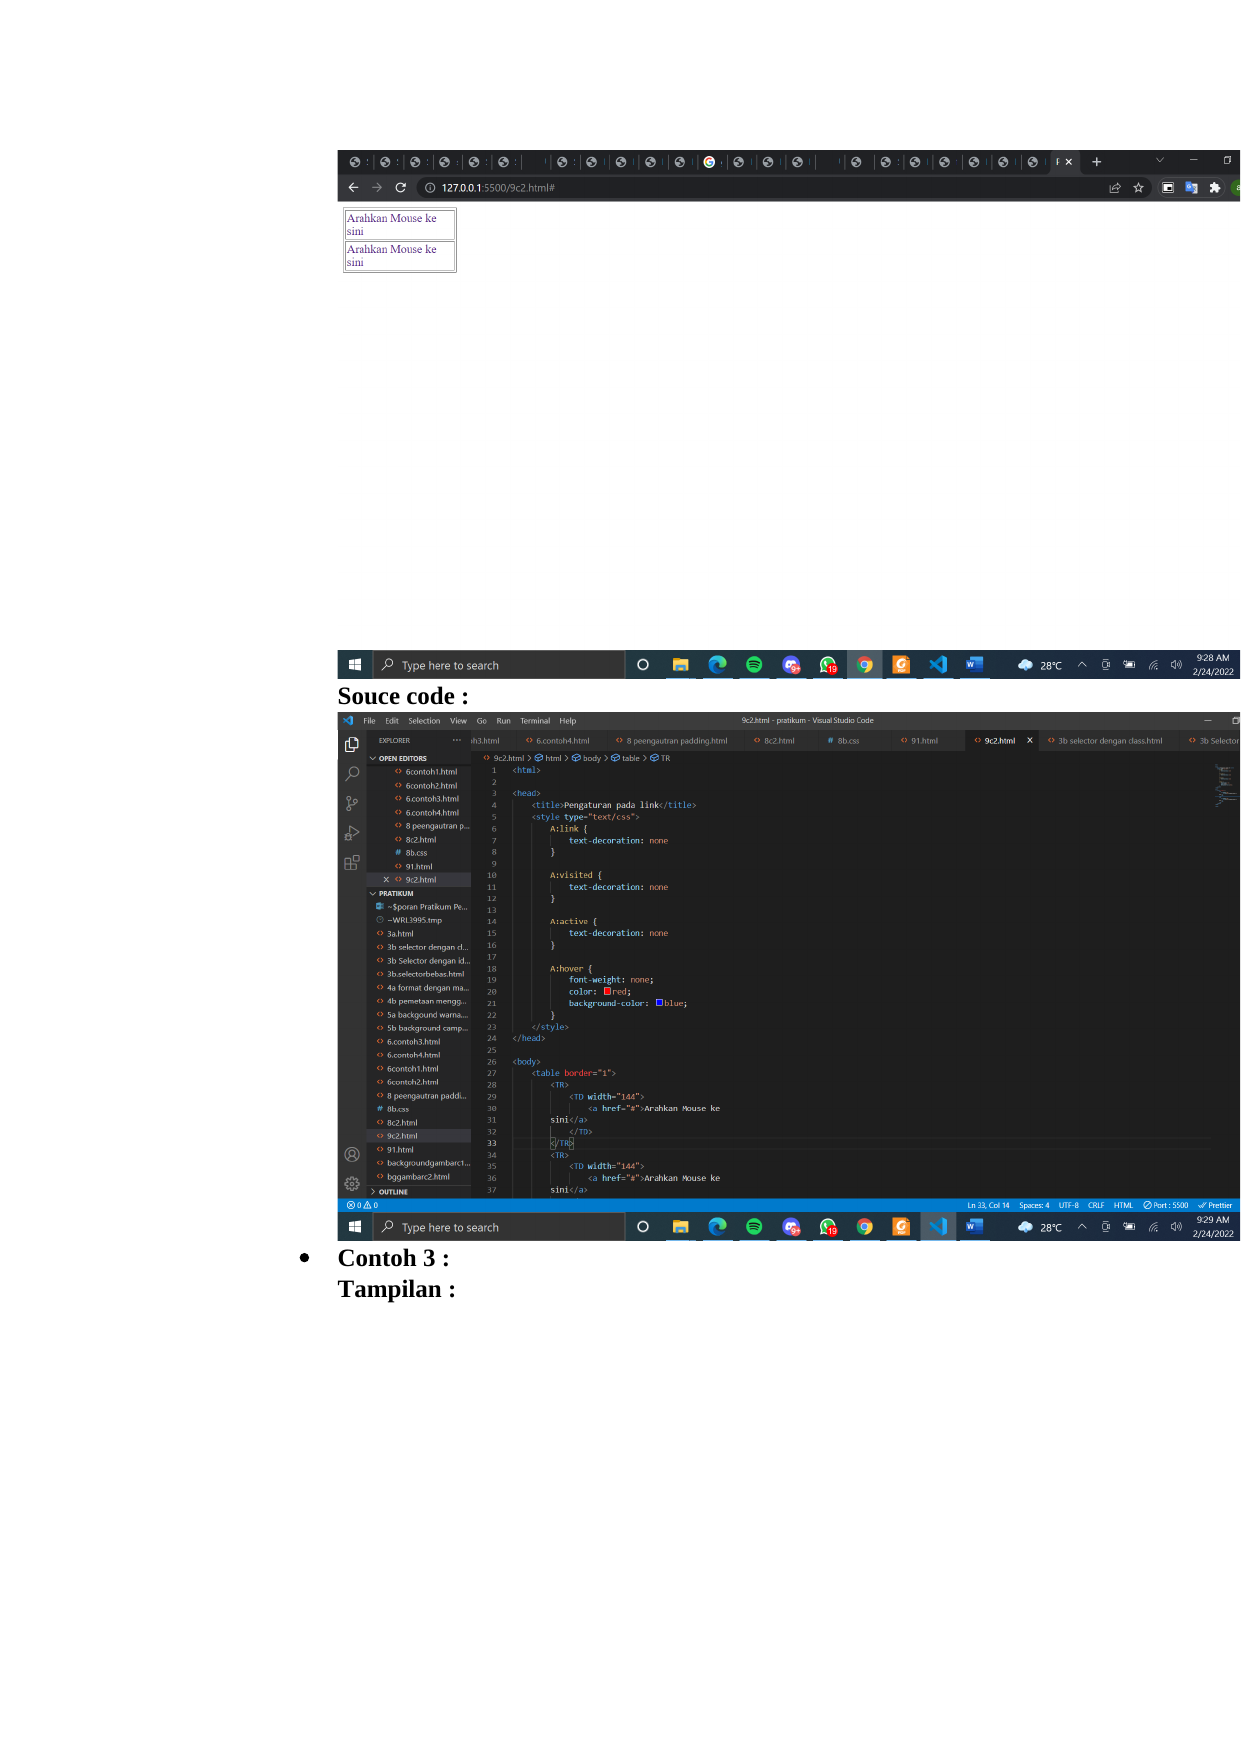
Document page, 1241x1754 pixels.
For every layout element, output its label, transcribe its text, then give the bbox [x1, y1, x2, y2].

picture [337, 150, 1241, 679]
list Tampilan : [337, 1274, 1090, 1303]
picture [337, 712, 1241, 1241]
list Souce code : [337, 681, 1090, 710]
list Contoh 3 : [300, 1243, 1090, 1272]
